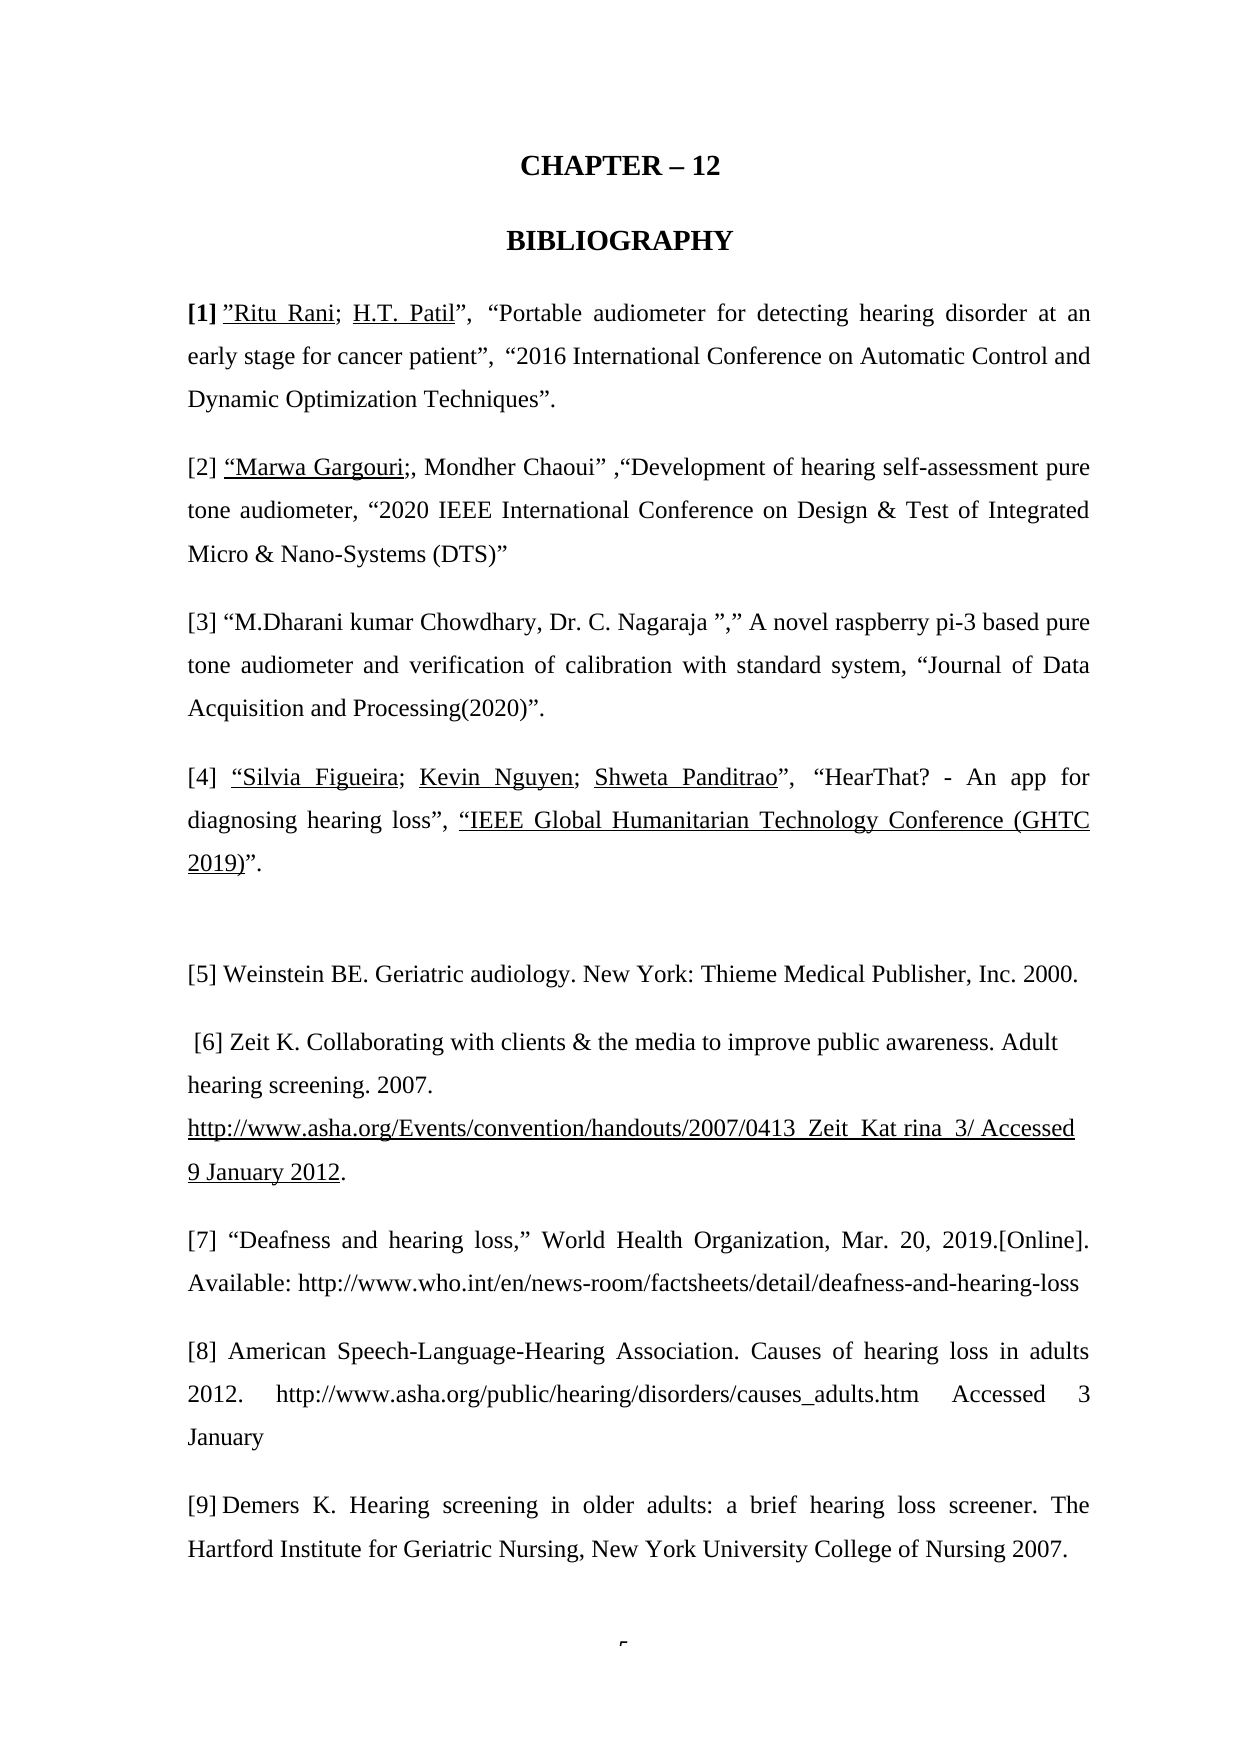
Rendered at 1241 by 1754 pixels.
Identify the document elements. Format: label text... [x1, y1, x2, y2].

list “Deafness and hearing loss,” World Health Organization, Mar. 20, 2019.[Online]. Available: http://www.who.int/en/news-room/factsheets/detail/deafness-and-hearing-loss [187, 1225, 1090, 1297]
list “M.Dharani kumar Chowdhary, Dr. C. Nagaraja ”,” A novel raspberry pi-3 based pure tone audiometer and verification of calibration with standard system, “Journal of Data Acquisition and Processing(2020)”. [187, 607, 1091, 722]
list “Silvia Figueira; Kevin Nguyen; Shweta Panditrao”, “HearThat? - An app for diagnosing hearing loss”, “IEEE Global Humanitarian Technology Conference (GHTC 2019)”. [187, 762, 1090, 877]
list Weinstein BE. Geriatric audiology. New York: Thieme Medical Publisher, Inc. 2000. [187, 959, 1180, 988]
list Zeit K. Collaborating with clients & the media to improve public awareness. Adult hearing screening. 2007. http://www.asha.org/Events/convention/handouts/2007/0413_Zeit_Kat rina_3/ Accessed 9 January 2012. [187, 1139, 1075, 1185]
list Demers K. Hearing screening in older adults: a brief hearing loss screener. The Hartford Institute for Geriatric Nursing, New York University College of Nursing 2007. [187, 1491, 1090, 1562]
list American Speech-Language-Hearing Association. Causes of hearing loss in adults 2012. http://www.asha.org/public/hearing/disorders/causes_adults.htm Accessed 3 January [187, 1336, 1090, 1451]
subtitle CHAPTER – 12 BIBLIOGRAPHY [459, 148, 781, 256]
list ”Ritu Rani; H.T. Patil”, “Portable audiometer for detecting hearing disorder at an early stage for cancer patient”, “2016 International Conference on Automatic Control and Dynamic Optimization Techniques”. [187, 298, 1091, 413]
list Zeit K. Collaborating with clients & the media to improve public awareness. Adult hearing screening. 2007. http://www.asha.org/Events/convention/handouts/2007/0413_Zeit_Kat rina_3/ Accessed 9 January 2012. [187, 1027, 1075, 1138]
list “Marwa Gargouri;, Mondher Chaoui” ,“Development of hearing self-assessment pure tone audiometer, “2020 IEEE International Conference on Design & Test of Integrated Micro & Nano-Systems (DTS)” [187, 452, 1091, 567]
